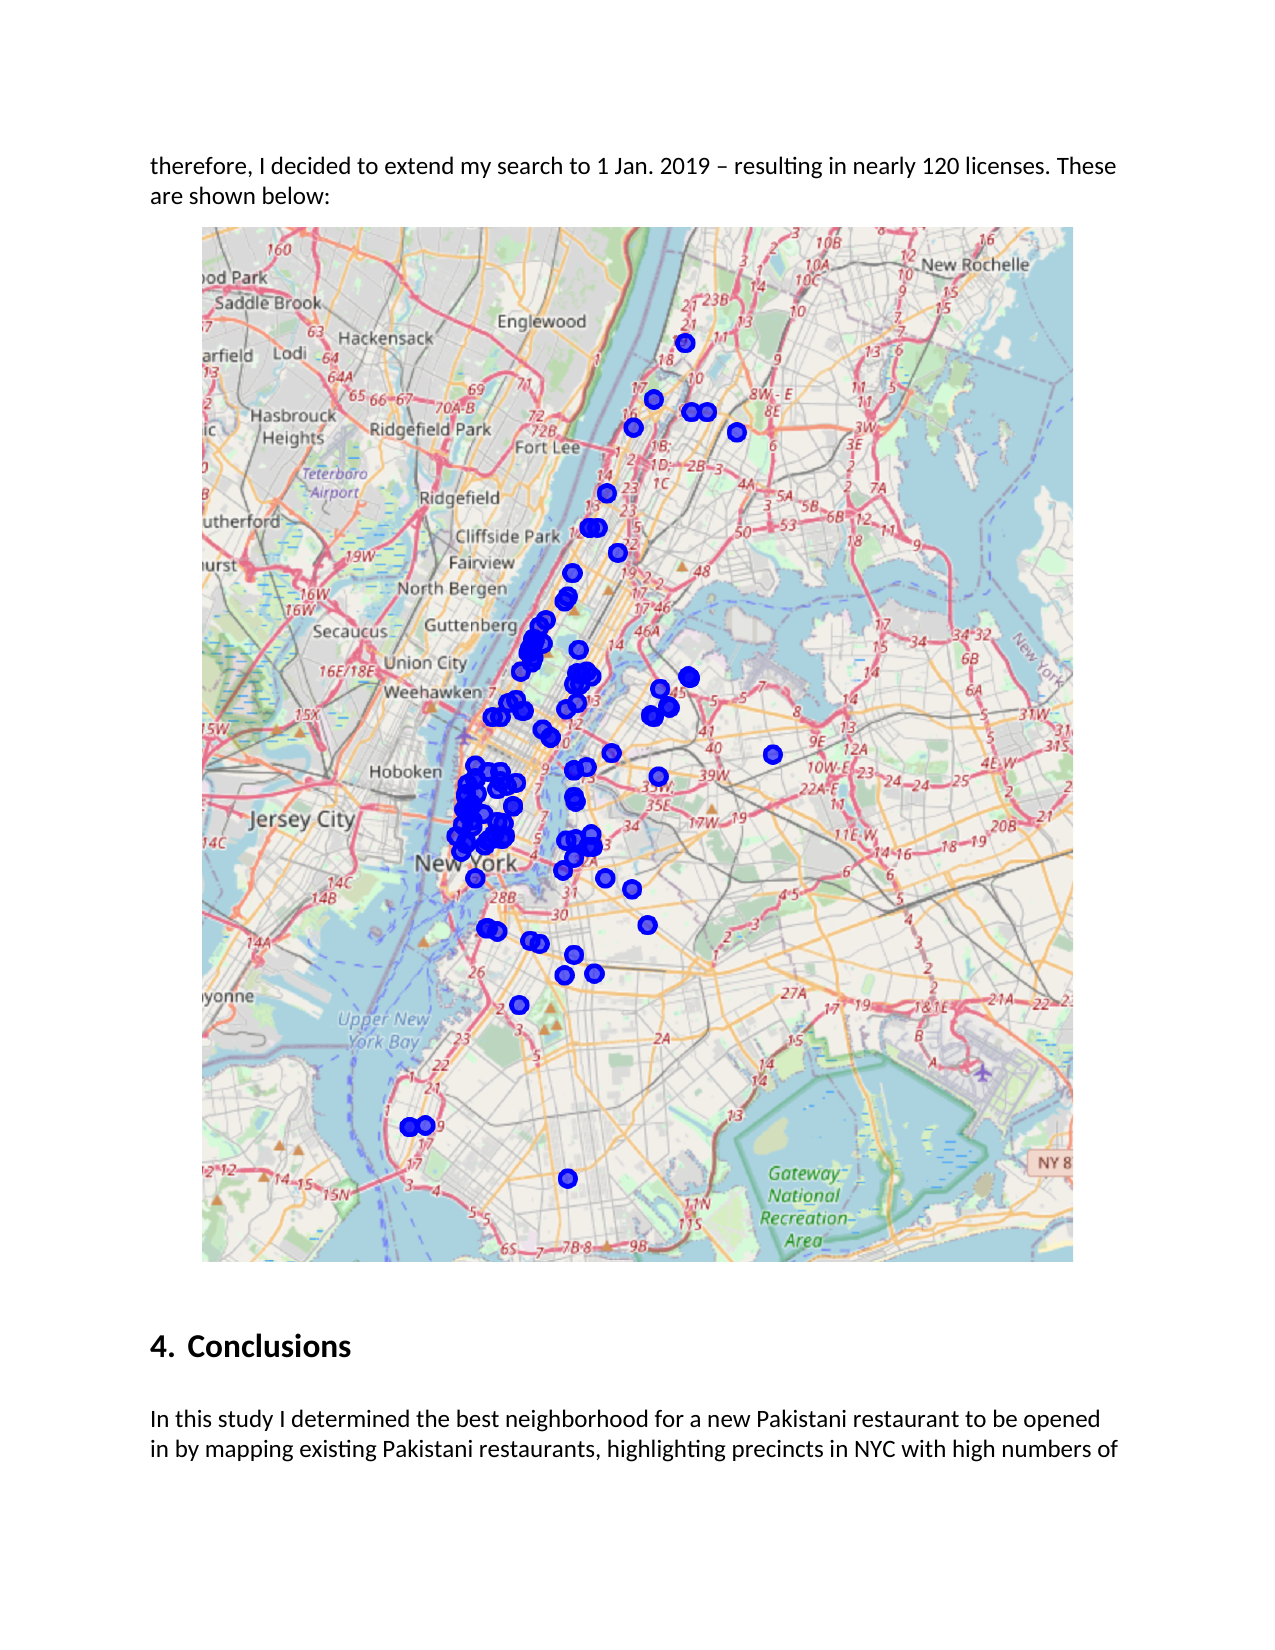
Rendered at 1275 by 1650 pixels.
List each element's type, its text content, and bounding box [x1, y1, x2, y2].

picture [202, 227, 1074, 1262]
list Conclusions [150, 1325, 1125, 1366]
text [150, 1403, 1125, 1464]
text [150, 150, 1125, 211]
